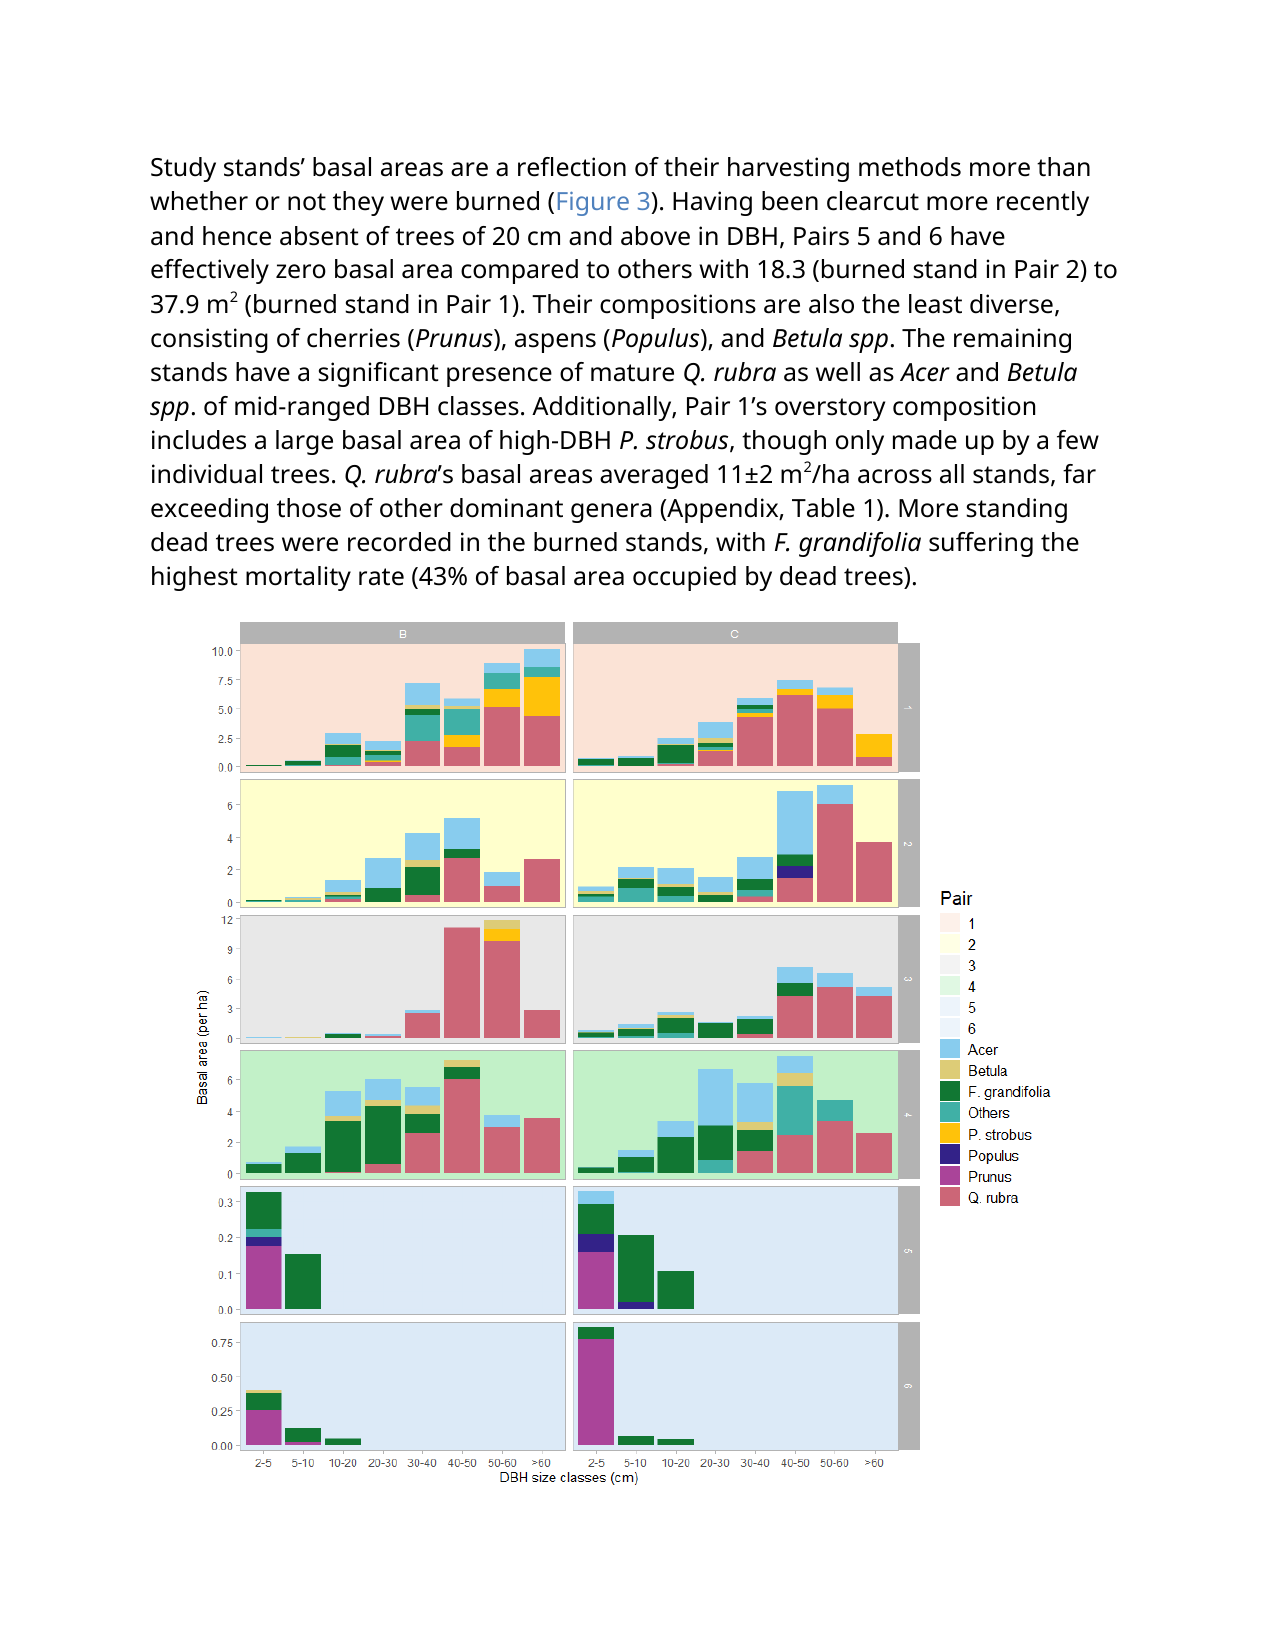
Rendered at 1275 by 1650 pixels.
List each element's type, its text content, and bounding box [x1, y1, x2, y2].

text Study stands’ basal areas are a reflection of their harvesting methods more than whether or not they were burned (Figure 3). Having been clearcut more recently and hence absent of trees of 20 cm and above in DBH, Pairs 5 and 6 have effectively zero basal area compared to others with 18.3 (burned stand in Pair 2) to 37.9 m2 (burned stand in Pair 1). Their compositions are also the least diverse, consisting of cherries (Prunus), aspens (Populus), and Betula spp. The remaining stands have a significant presence of mature Q. rubra as well as Acer and Betula spp. of mid-ranged DBH classes. Additionally, Pair 1’s overstory composition includes a large basal area of high-DBH P. strobus, though only made up by a few individual trees. Q. rubra’s basal areas averaged 11±2 m2/ha across all stands, far exceeding those of other dominant genera (Appendix, Table 1). More standing dead trees were recorded in the burned stands, with F. grandifolia suffering the highest mortality rate (43% of basal area occupied by dead trees). [150, 150, 1125, 593]
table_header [139, 612, 1114, 1494]
picture [188, 615, 1064, 1491]
